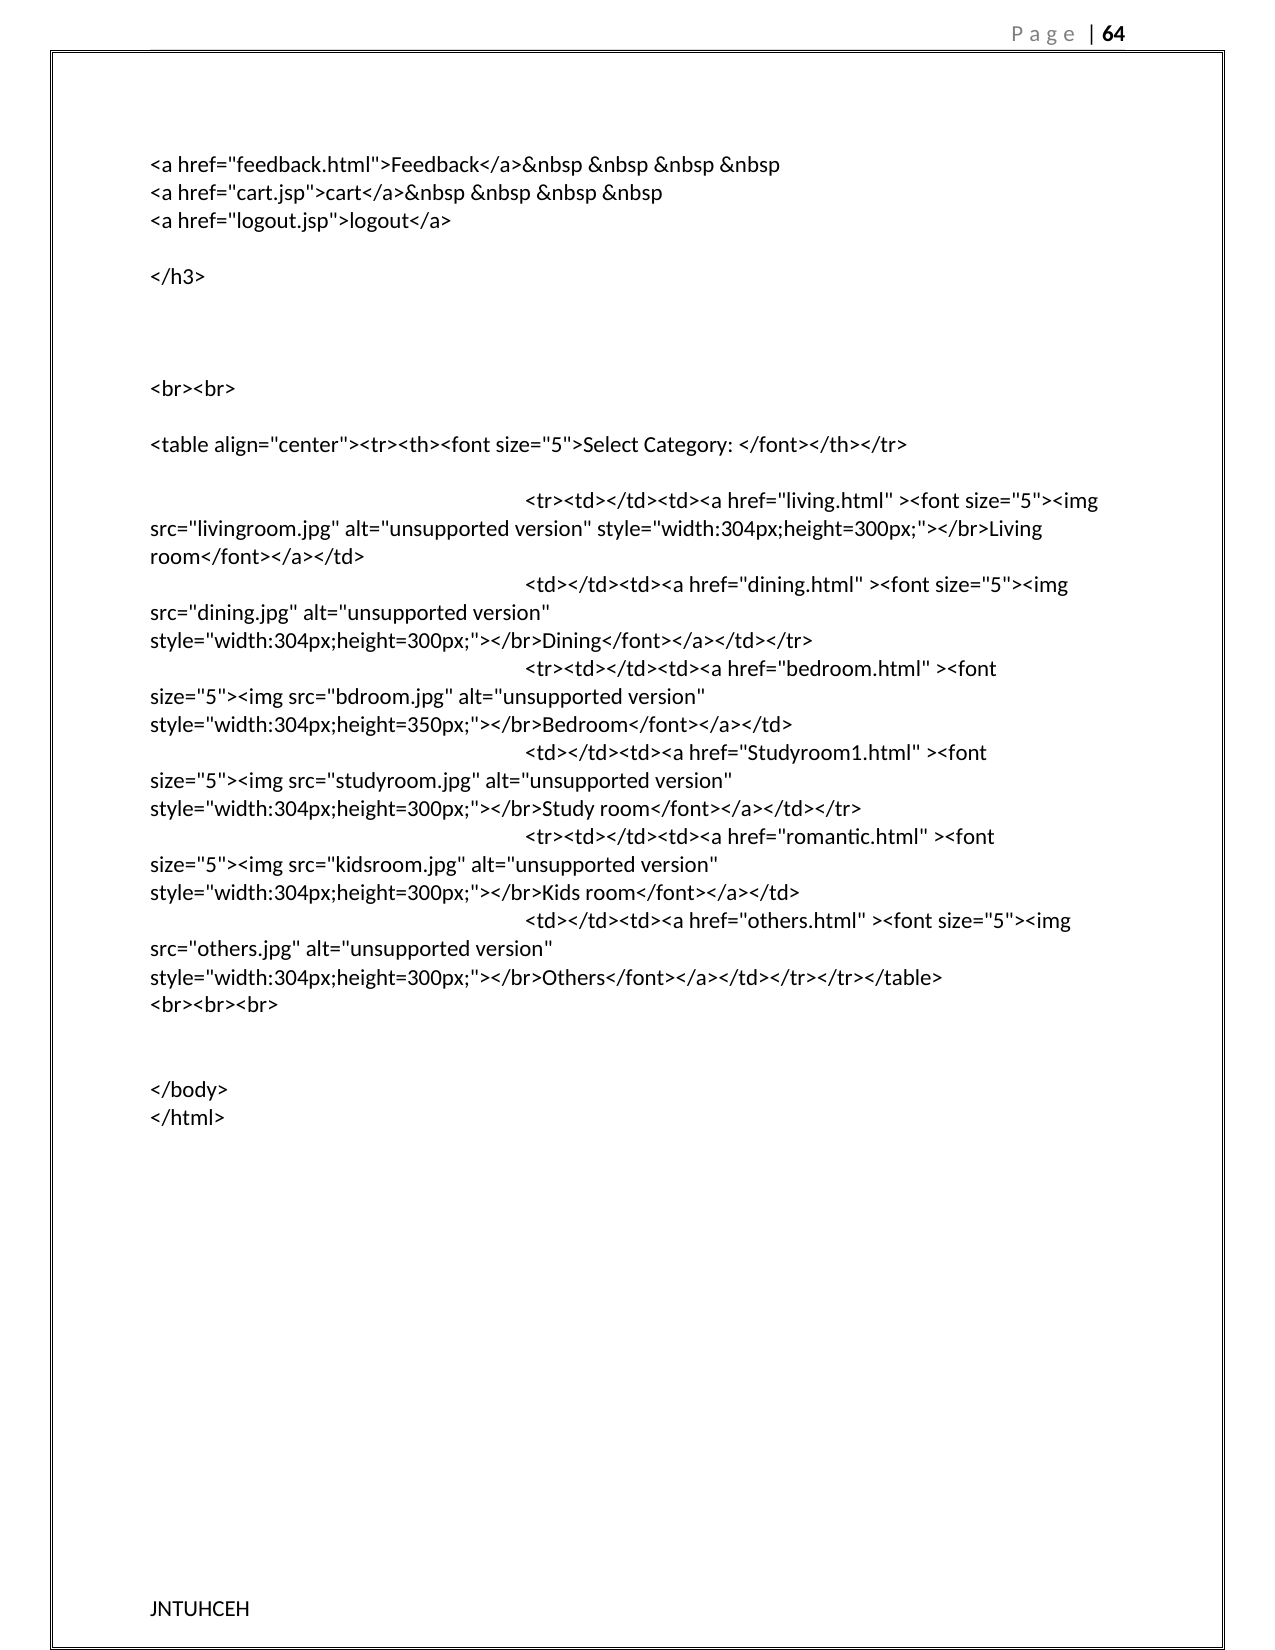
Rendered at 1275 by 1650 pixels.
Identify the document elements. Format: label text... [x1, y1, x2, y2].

text <tr><td></td><td><a href="living.html" ><font size="5"><img src="livingroom.jpg" alt="unsupported version" style="width:304px;height=300px;"></br>Living room</font></a></td> [150, 486, 1125, 570]
text <table align="center"><tr><th><font size="5">Select Category: </font></th></tr> [150, 430, 1125, 458]
text <a href="cart.jsp">cart</a>&nbsp &nbsp &nbsp &nbsp [150, 178, 1125, 206]
text <td></td><td><a href="Studyroom1.html" ><font size="5"><img src="studyroom.jpg" alt="unsupported version" style="width:304px;height=300px;"></br>Study room</font></a></td></tr> [150, 738, 1125, 822]
text <a href="logout.jsp">logout</a> [150, 206, 1125, 234]
text <br><br><br> [150, 991, 1125, 1019]
text <td></td><td><a href="others.html" ><font size="5"><img src="others.jpg" alt="unsupported version" style="width:304px;height=300px;"></br>Others</font></a></td></tr></tr></table> [150, 907, 1125, 991]
text <tr><td></td><td><a href="romantic.html" ><font size="5"><img src="kidsroom.jpg" alt="unsupported version" style="width:304px;height=300px;"></br>Kids room</font></a></td> [150, 822, 1125, 907]
text </html> [150, 1103, 1125, 1131]
text <td></td><td><a href="dining.html" ><font size="5"><img src="dining.jpg" alt="unsupported version" style="width:304px;height=300px;"></br>Dining</font></a></td></tr> [150, 570, 1125, 654]
text <tr><td></td><td><a href="bedroom.html" ><font size="5"><img src="bdroom.jpg" alt="unsupported version" style="width:304px;height=350px;"></br>Bedroom</font></a></td> [150, 654, 1125, 738]
text <a href="feedback.html">Feedback</a>&nbsp &nbsp &nbsp &nbsp [150, 150, 1125, 178]
text </h3> [150, 262, 1125, 290]
text </body> [150, 1075, 1125, 1103]
text <br><br> [150, 374, 1125, 402]
